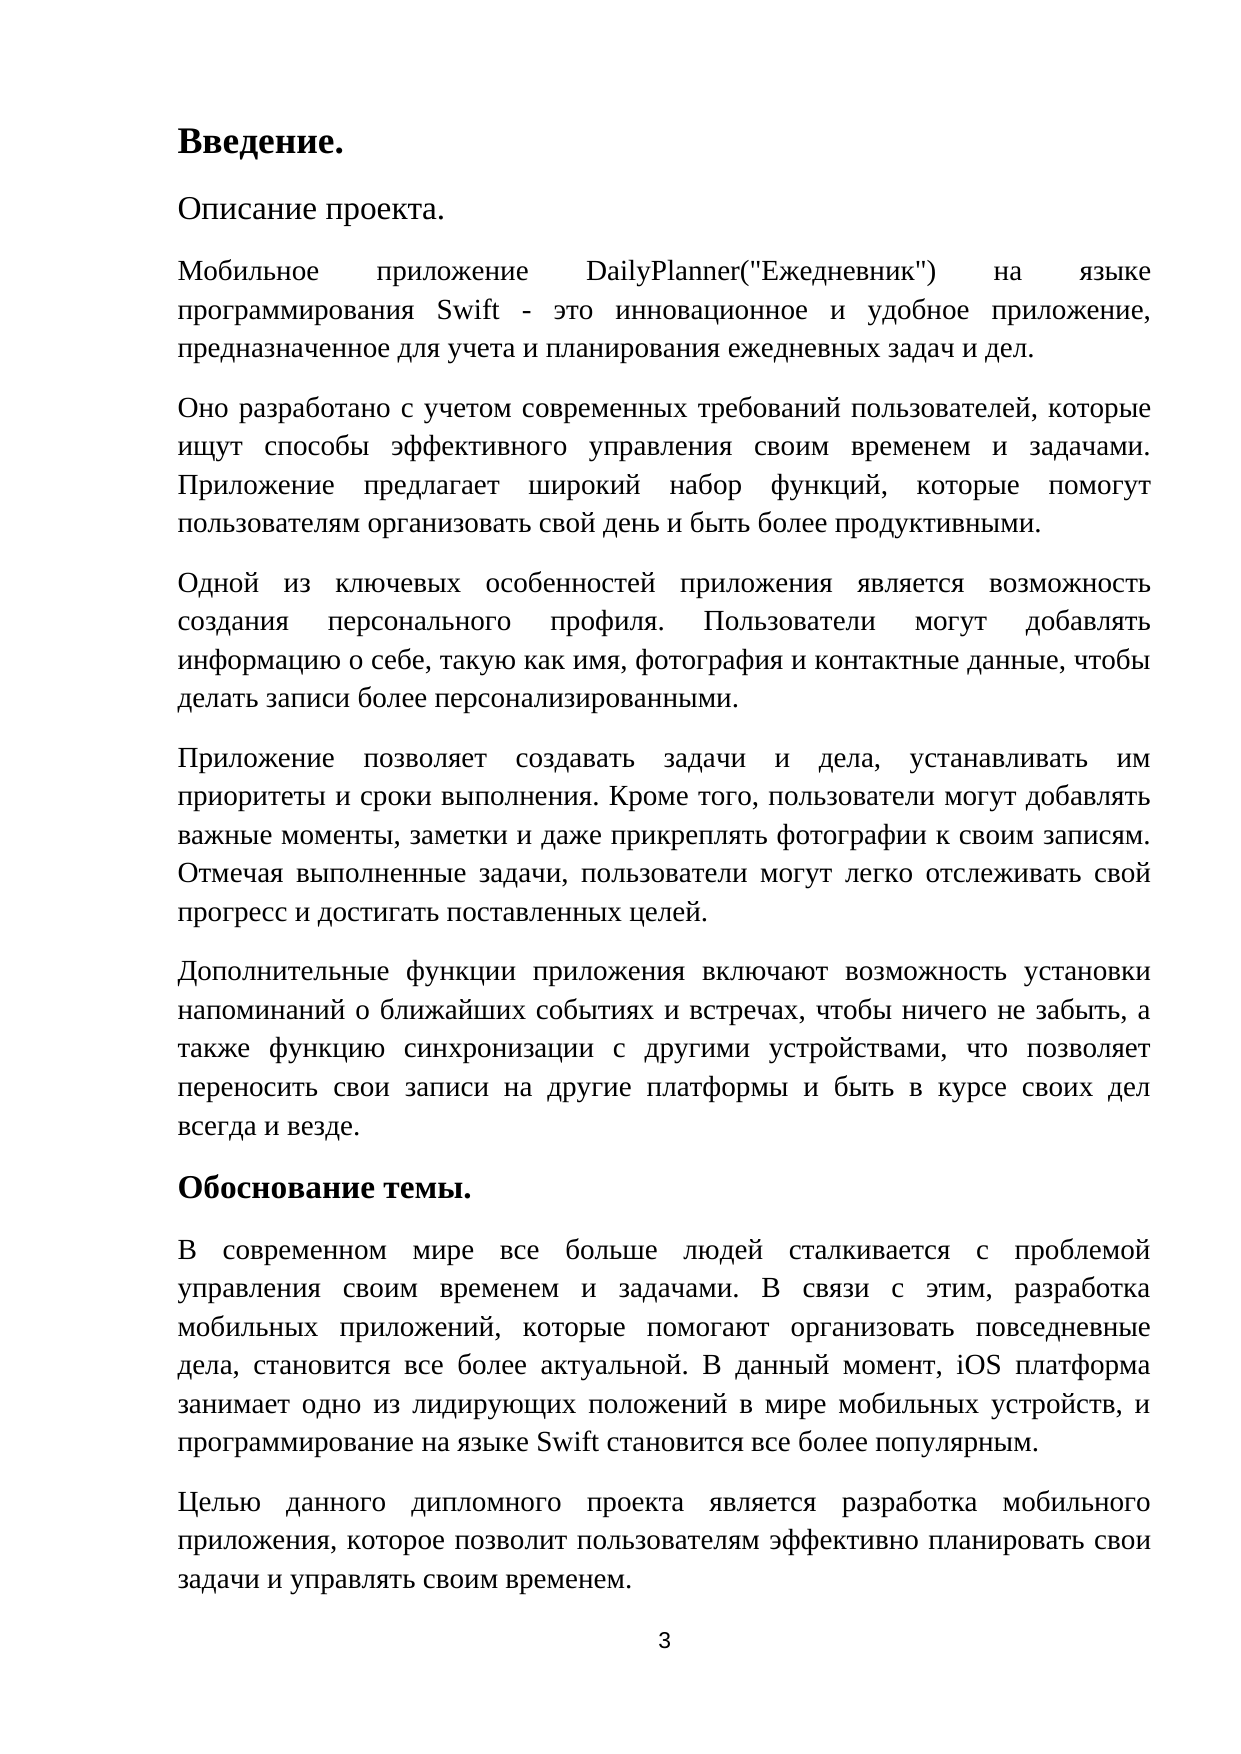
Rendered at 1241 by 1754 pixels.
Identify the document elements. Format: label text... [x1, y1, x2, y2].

text Дополнительные функции приложения включают возможность установки напоминаний о ближайших событиях и встречах, чтобы ничего не забыть, а также функцию синхронизации с другими устройствами, что позволяет переносить свои записи на другие платформы и быть в курсе своих дел всегда и везде. [177, 953, 1152, 1141]
text Одной из ключевых особенностей приложения является возможность создания персонального профиля. Пользователи могут добавлять информацию о себе, такую как имя, фотография и контактные данные, чтобы делать записи более персонализированными. [177, 565, 1152, 714]
text В современном мире все больше людей сталкивается с проблемой управления своим временем и задачами. В связи с этим, разработка мобильных приложений, которые помогают организовать повседневные дела, становится все более актуальной. В данный момент, iOS платформа занимает одно из лидирующих положений в мире мобильных устройств, и программирование на языке Swift становится все более популярным. [177, 1232, 1152, 1458]
text Введение. [177, 118, 1152, 161]
text Описание проекта. [177, 188, 1152, 227]
text Оно разработано с учетом современных требований пользователей, которые ищут способы эффективного управления своим временем и задачами. Приложение предлагает широкий набор функций, которые помогут пользователям организовать свой день и быть более продуктивными. [177, 390, 1152, 539]
text Обоснование темы. [177, 1167, 1152, 1205]
text Целью данного дипломного проекта является разработка мобильного приложения, которое позволит пользователям эффективно планировать свои задачи и управлять своим временем. [177, 1484, 1152, 1594]
text Мобильное приложение DailyPlanner("Ежедневник") на языке программирования Swift - это инновационное и удобное приложение, предназначенное для учета и планирования ежедневных задач и дел. [177, 253, 1152, 364]
text Приложение позволяет создавать задачи и дела, устанавливать им приоритеты и сроки выполнения. Кроме того, пользователи могут добавлять важные моменты, заметки и даже прикреплять фотографии к своим записям. Отмечая выполненные задачи, пользователи могут легко отслеживать свой прогресс и достигать поставленных целей. [177, 740, 1152, 928]
